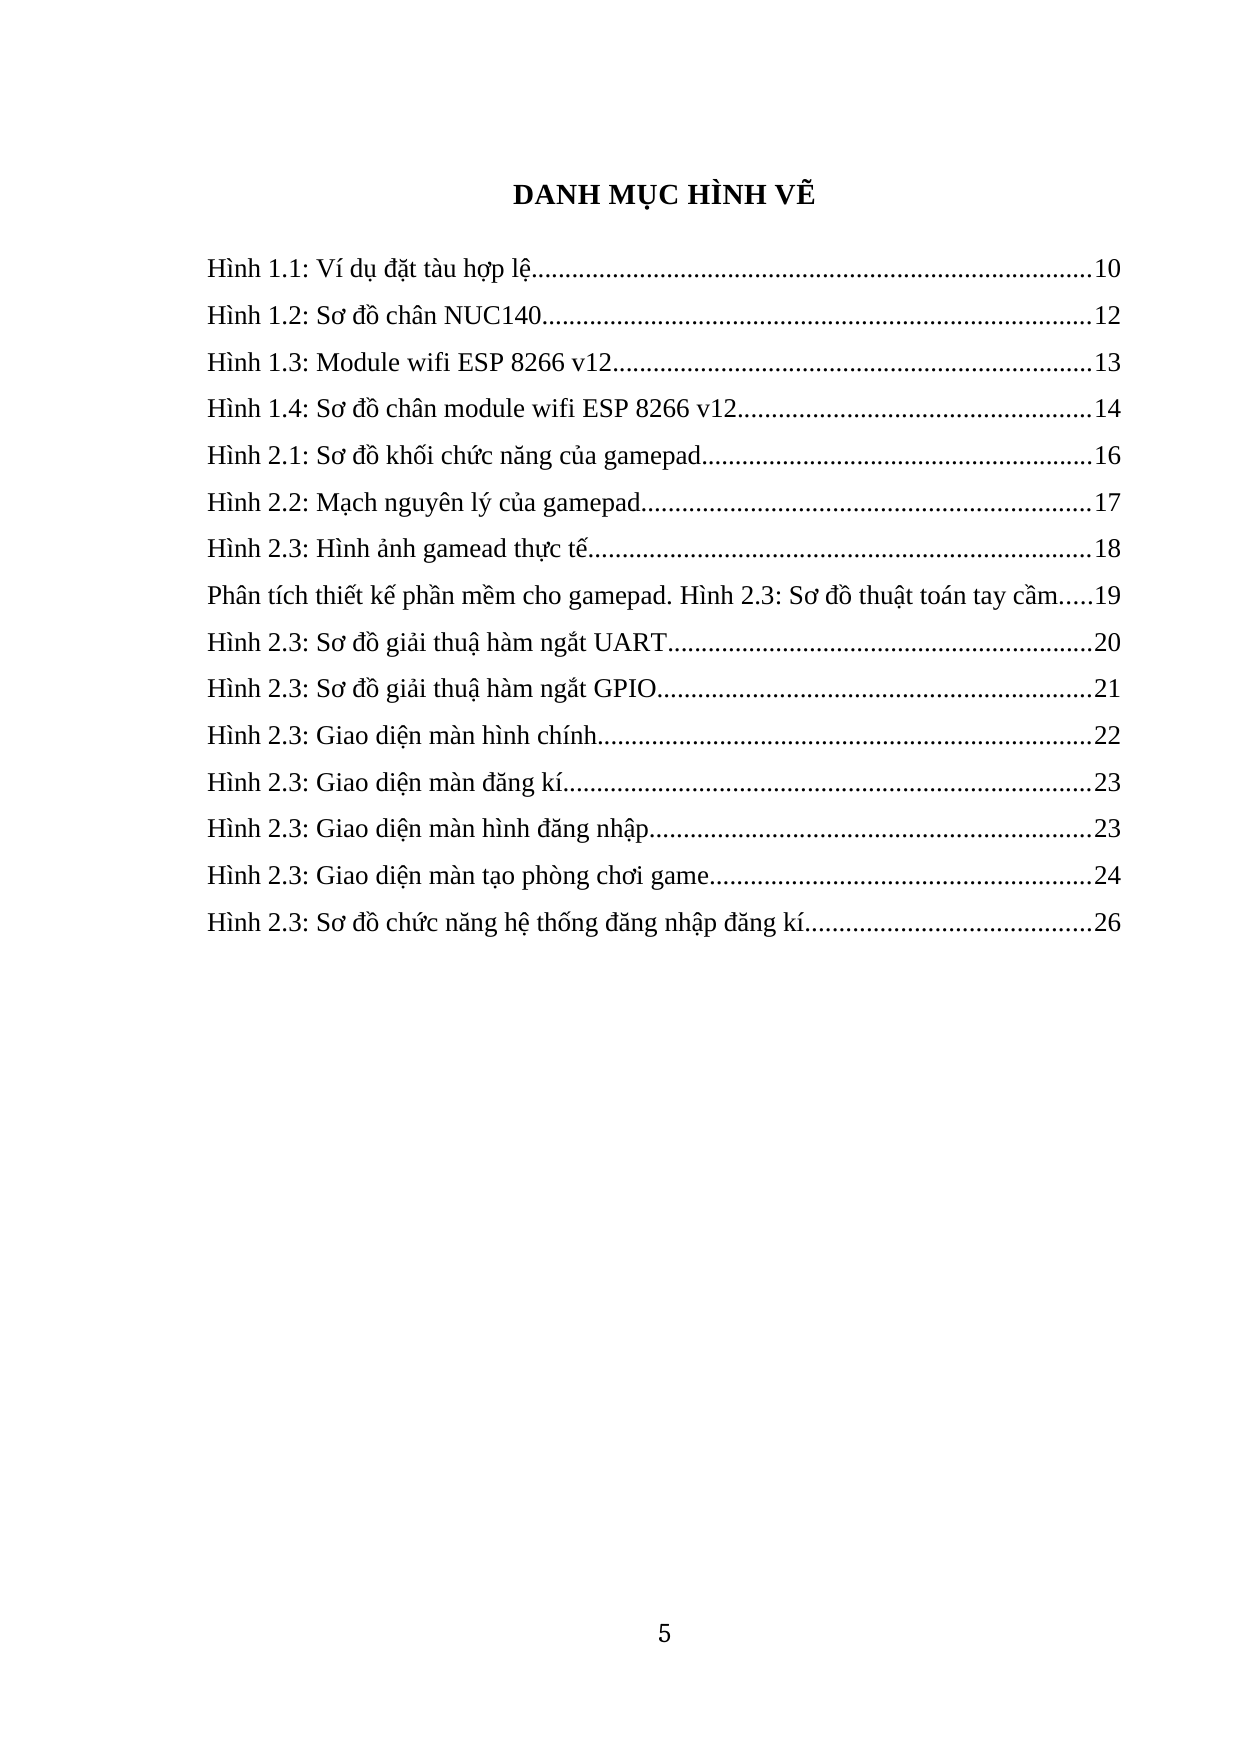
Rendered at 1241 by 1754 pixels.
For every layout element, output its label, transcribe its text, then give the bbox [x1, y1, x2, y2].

text Hình 2.1: Sơ đồ khối chức năng của gamepad 16 [207, 439, 1122, 470]
text Hình 2.3: Sơ đồ giải thuậ hàm ngắt UART 20 [207, 626, 1122, 657]
text Hình 2.3: Sơ đồ giải thuậ hàm ngắt GPIO 21 [207, 672, 1122, 704]
text Hình 2.3: Hình ảnh gamead thực tế 18 [207, 532, 1122, 564]
text Hình 2.2: Mạch nguyên lý của gamepad 17 [207, 486, 1122, 517]
text Phân tích thiết kế phần mềm cho gamepad. Hình 2.3: Sơ đồ thuật toán tay cầm 19 [207, 579, 1122, 610]
text Hình 2.3: Giao diện màn hình đăng nhập 23 [207, 812, 1122, 844]
text Hình 1.4: Sơ đồ chân module wifi ESP 8266 v12 14 [207, 392, 1122, 424]
text Hình 1.2: Sơ đồ chân NUC140 12 [207, 299, 1122, 330]
text Hình 2.3: Sơ đồ chức năng hệ thống đăng nhập đăng kí 26 [207, 906, 1122, 937]
text Hình 2.3: Giao diện màn tạo phòng chơi game 24 [207, 859, 1122, 890]
text Hình 1.3: Module wifi ESP 8266 v12 13 [207, 346, 1122, 377]
text Hình 1.1: Ví dụ đặt tàu hợp lệ 10 [207, 252, 1122, 284]
title DANH MỤC HÌNH VẼ [207, 177, 1122, 211]
text Hình 2.3: Giao diện màn hình chính 22 [207, 719, 1122, 750]
text Hình 2.3: Giao diện màn đăng kí 23 [207, 766, 1122, 797]
